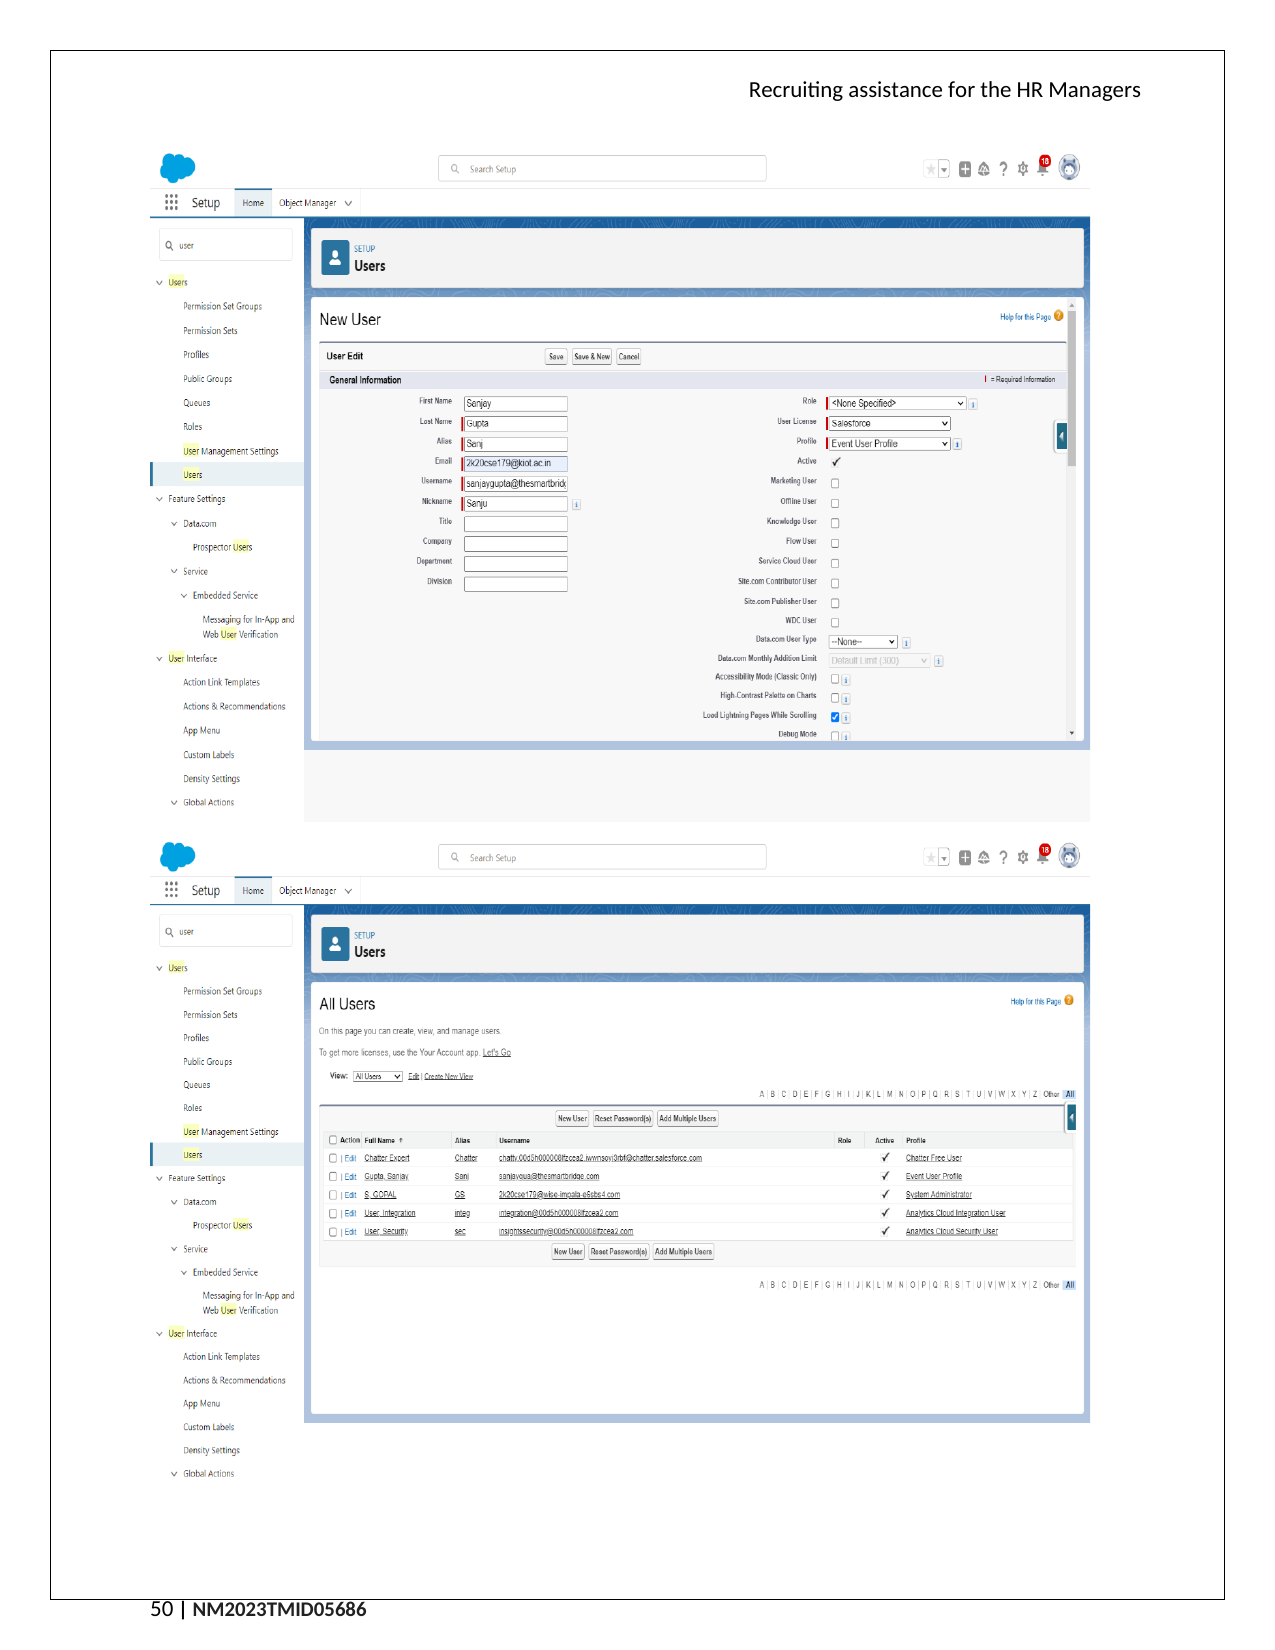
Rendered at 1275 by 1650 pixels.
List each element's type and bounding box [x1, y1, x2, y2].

picture [150, 150, 1091, 822]
picture [150, 838, 1091, 1489]
